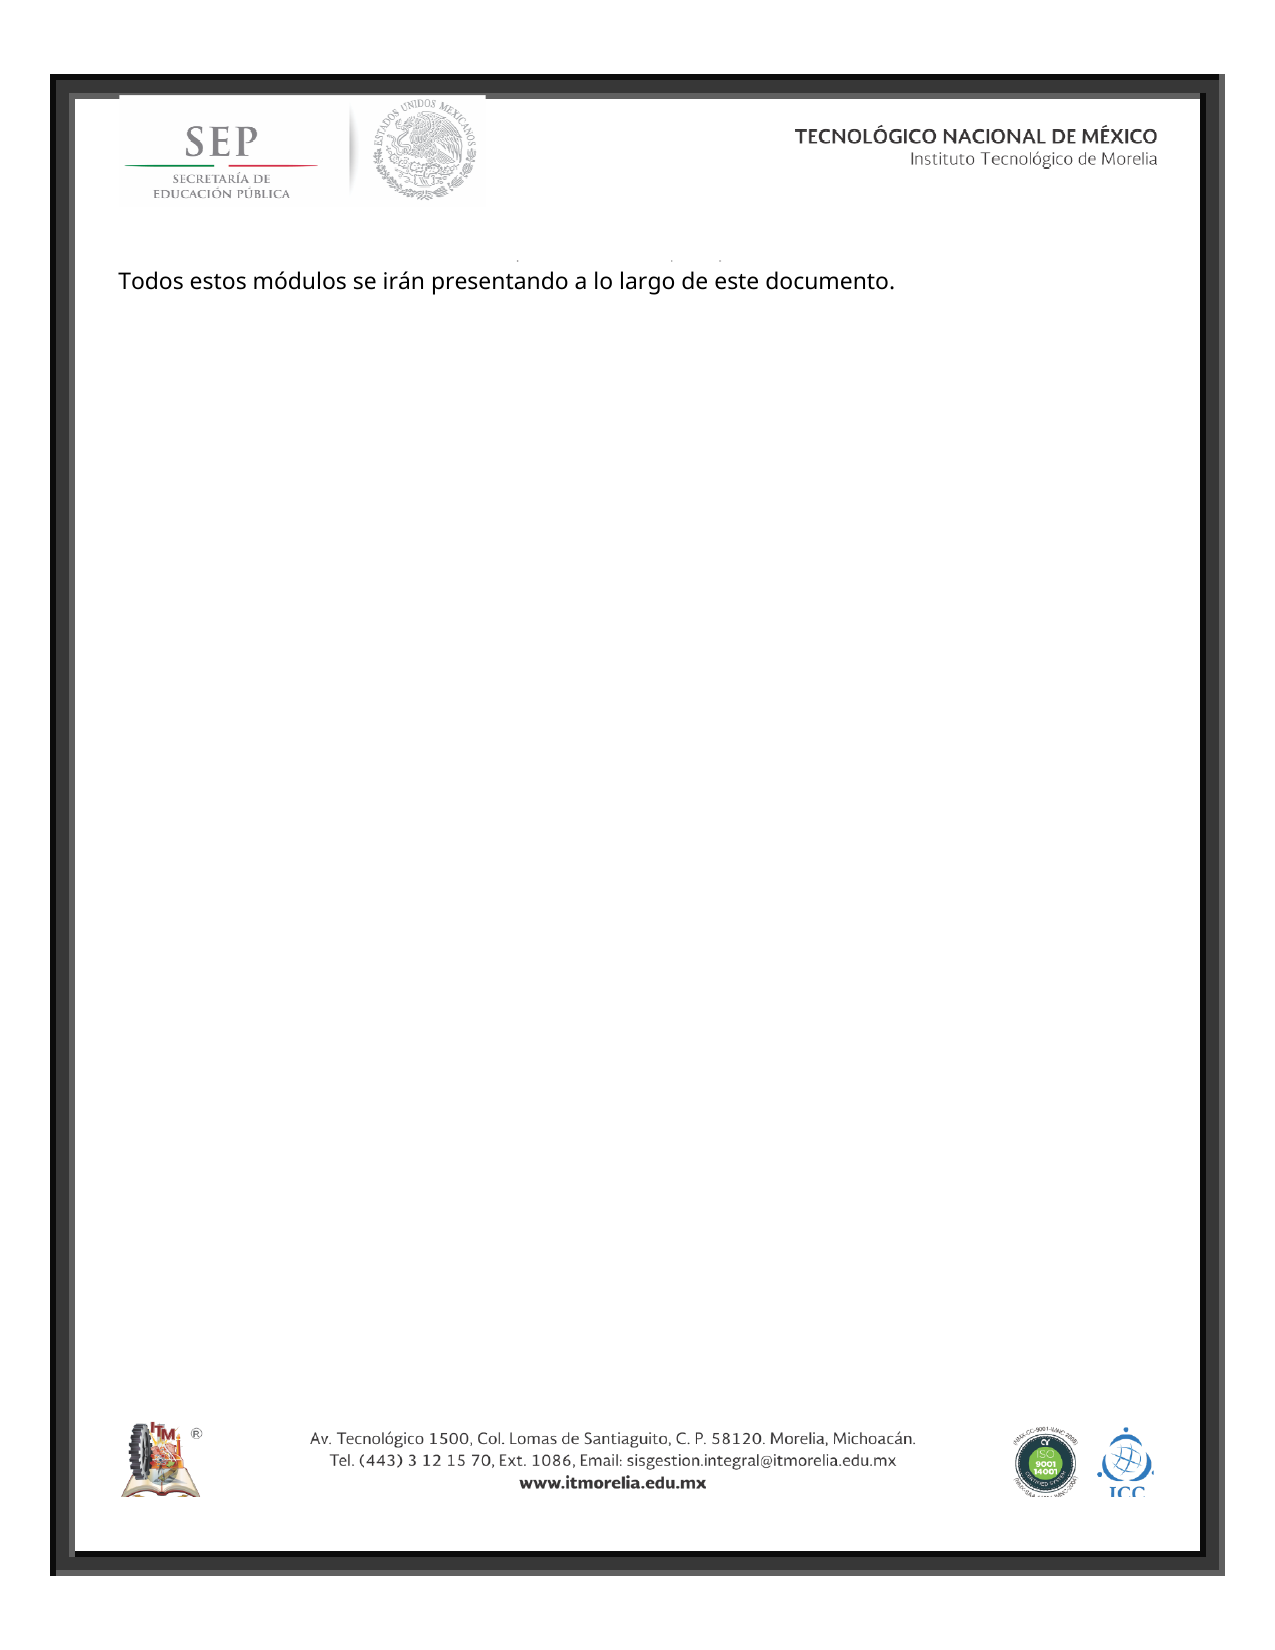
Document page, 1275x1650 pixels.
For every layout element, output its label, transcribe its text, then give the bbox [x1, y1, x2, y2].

text Todos estos módulos se irán presentando a lo largo de este documento. [118, 142, 1157, 296]
picture [119, 95, 1157, 262]
picture [119, 1421, 1154, 1497]
